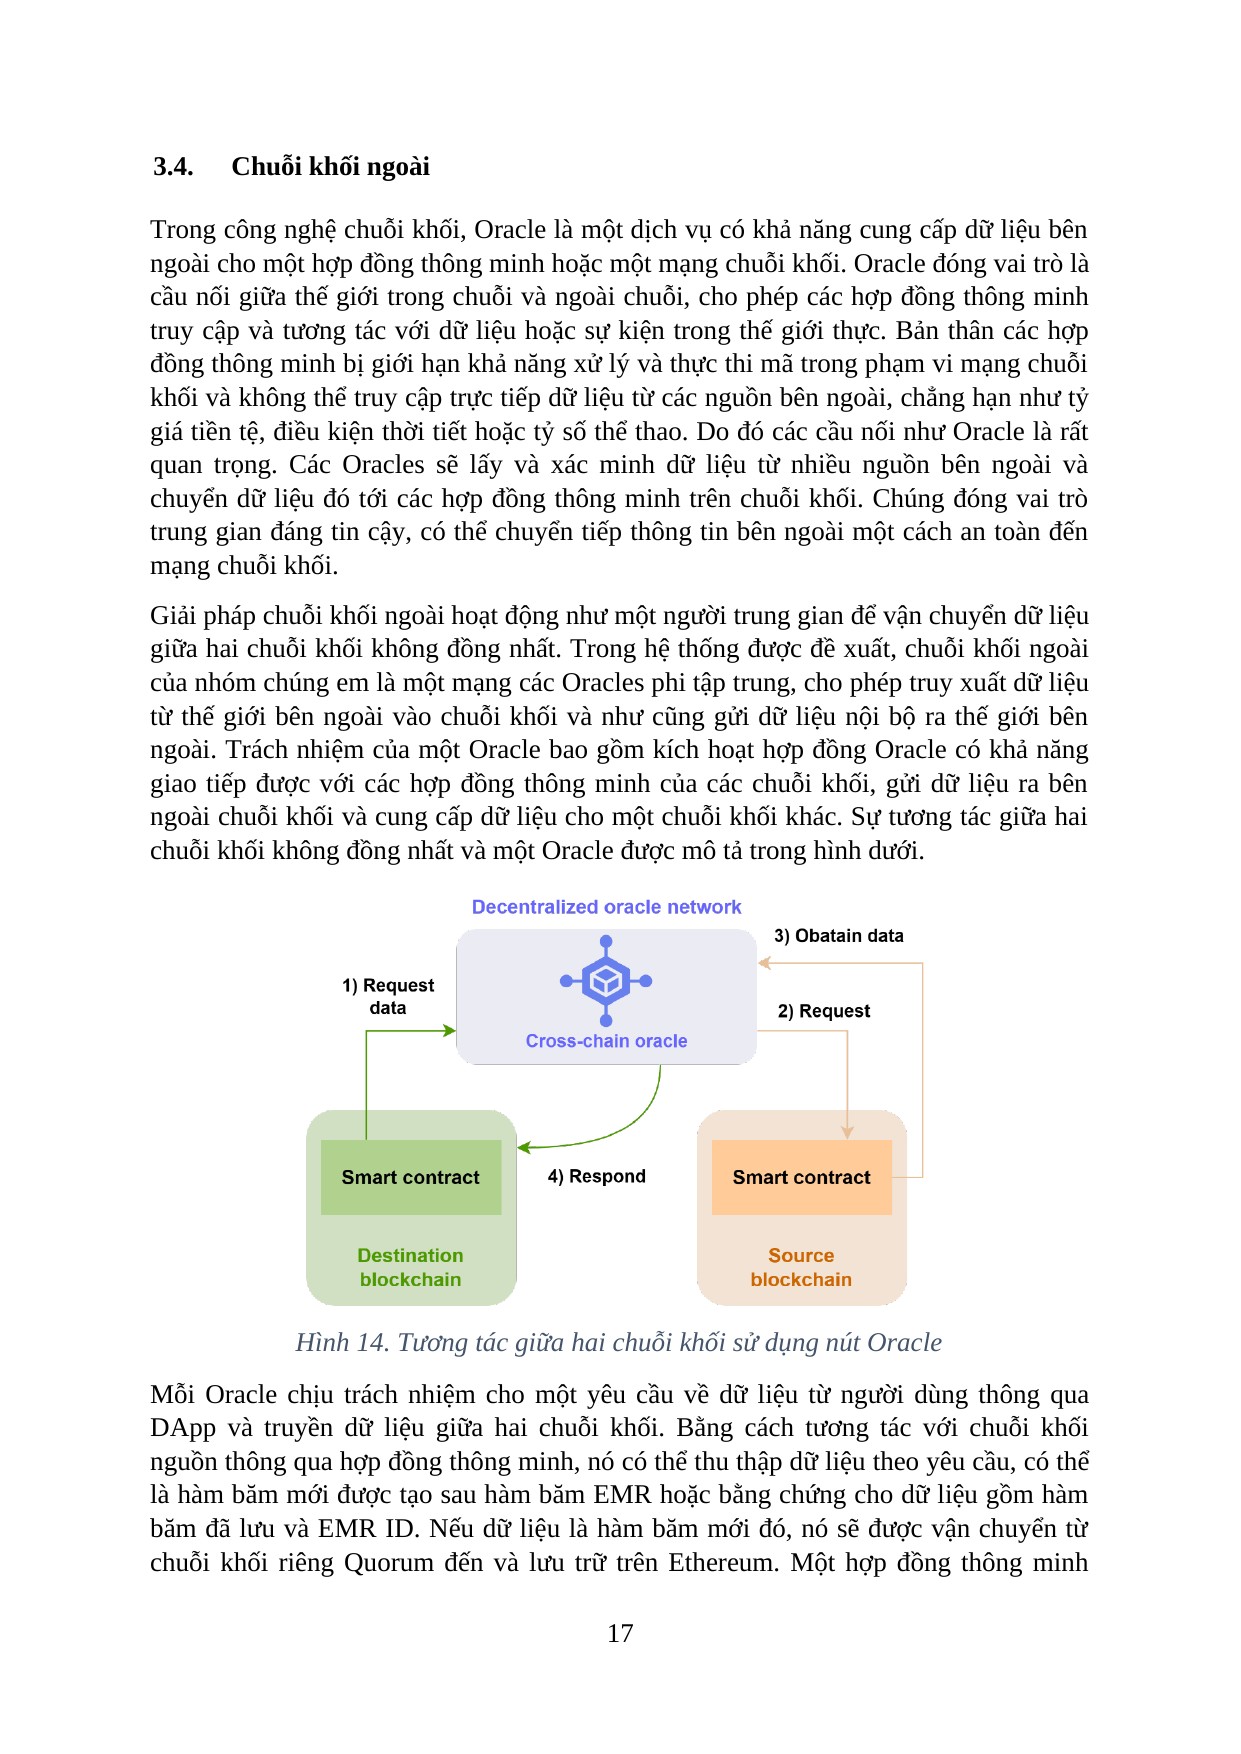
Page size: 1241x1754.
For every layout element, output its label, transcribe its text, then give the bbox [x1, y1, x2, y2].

text Giải pháp chuỗi khối ngoài hoạt động như một người trung gian để vận chuyển dữ liệu giữa hai chuỗi khối không đồng nhất. Trong hệ thống được đề xuất, chuỗi khối ngoài của nhóm chúng em là một mạng các Oracles phi tập trung, cho phép truy xuất dữ liệu từ thế giới bên ngoài vào chuỗi khối và như cũng gửi dữ liệu nội bộ ra thế giới bên ngoài. Trách nhiệm của một Oracle bao gồm kích hoạt hợp đồng Oracle có khả năng giao tiếp được với các hợp đồng thông minh của các chuỗi khối, gửi dữ liệu ra bên ngoài chuỗi khối và cung cấp dữ liệu cho một chuỗi khối khác. Sự tương tác giữa hai chuỗi khối không đồng nhất và một Oracle được mô tả trong hình dưới. [150, 599, 1090, 865]
text Hình 14. Tương tác giữa hai chuỗi khối sử dụng nút Oracle [150, 1326, 1090, 1357]
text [150, 1378, 1090, 1577]
picture [305, 883, 935, 1307]
text Trong công nghệ chuỗi khối, Oracle là một dịch vụ có khả năng cung cấp dữ liệu bên ngoài cho một hợp đồng thông minh hoặc một mạng chuỗi khối. Oracle đóng vai trò là cầu nối giữa thế giới trong chuỗi và ngoài chuỗi, cho phép các hợp đồng thông minh truy cập và tương tác với dữ liệu hoặc sự kiện trong thế giới thực. Bản thân các hợp đồng thông minh bị giới hạn khả năng xử lý và thực thi mã trong phạm vi mạng chuỗi khối và không thể truy cập trực tiếp dữ liệu từ các nguồn bên ngoài, chẳng hạn như tỷ giá tiền tệ, điều kiện thời tiết hoặc tỷ số thể thao. Do đó các cầu nối như Oracle là rất quan trọng. Các Oracles sẽ lấy và xác minh dữ liệu từ nhiều nguồn bên ngoài và chuyển dữ liệu đó tới các hợp đồng thông minh trên chuỗi khối. Chúng đóng vai trò trung gian đáng tin cậy, có thể chuyển tiếp thông tin bên ngoài một cách an toàn đến mạng chuỗi khối. [150, 213, 1090, 580]
list Chuỗi khối ngoài [194, 150, 1090, 181]
